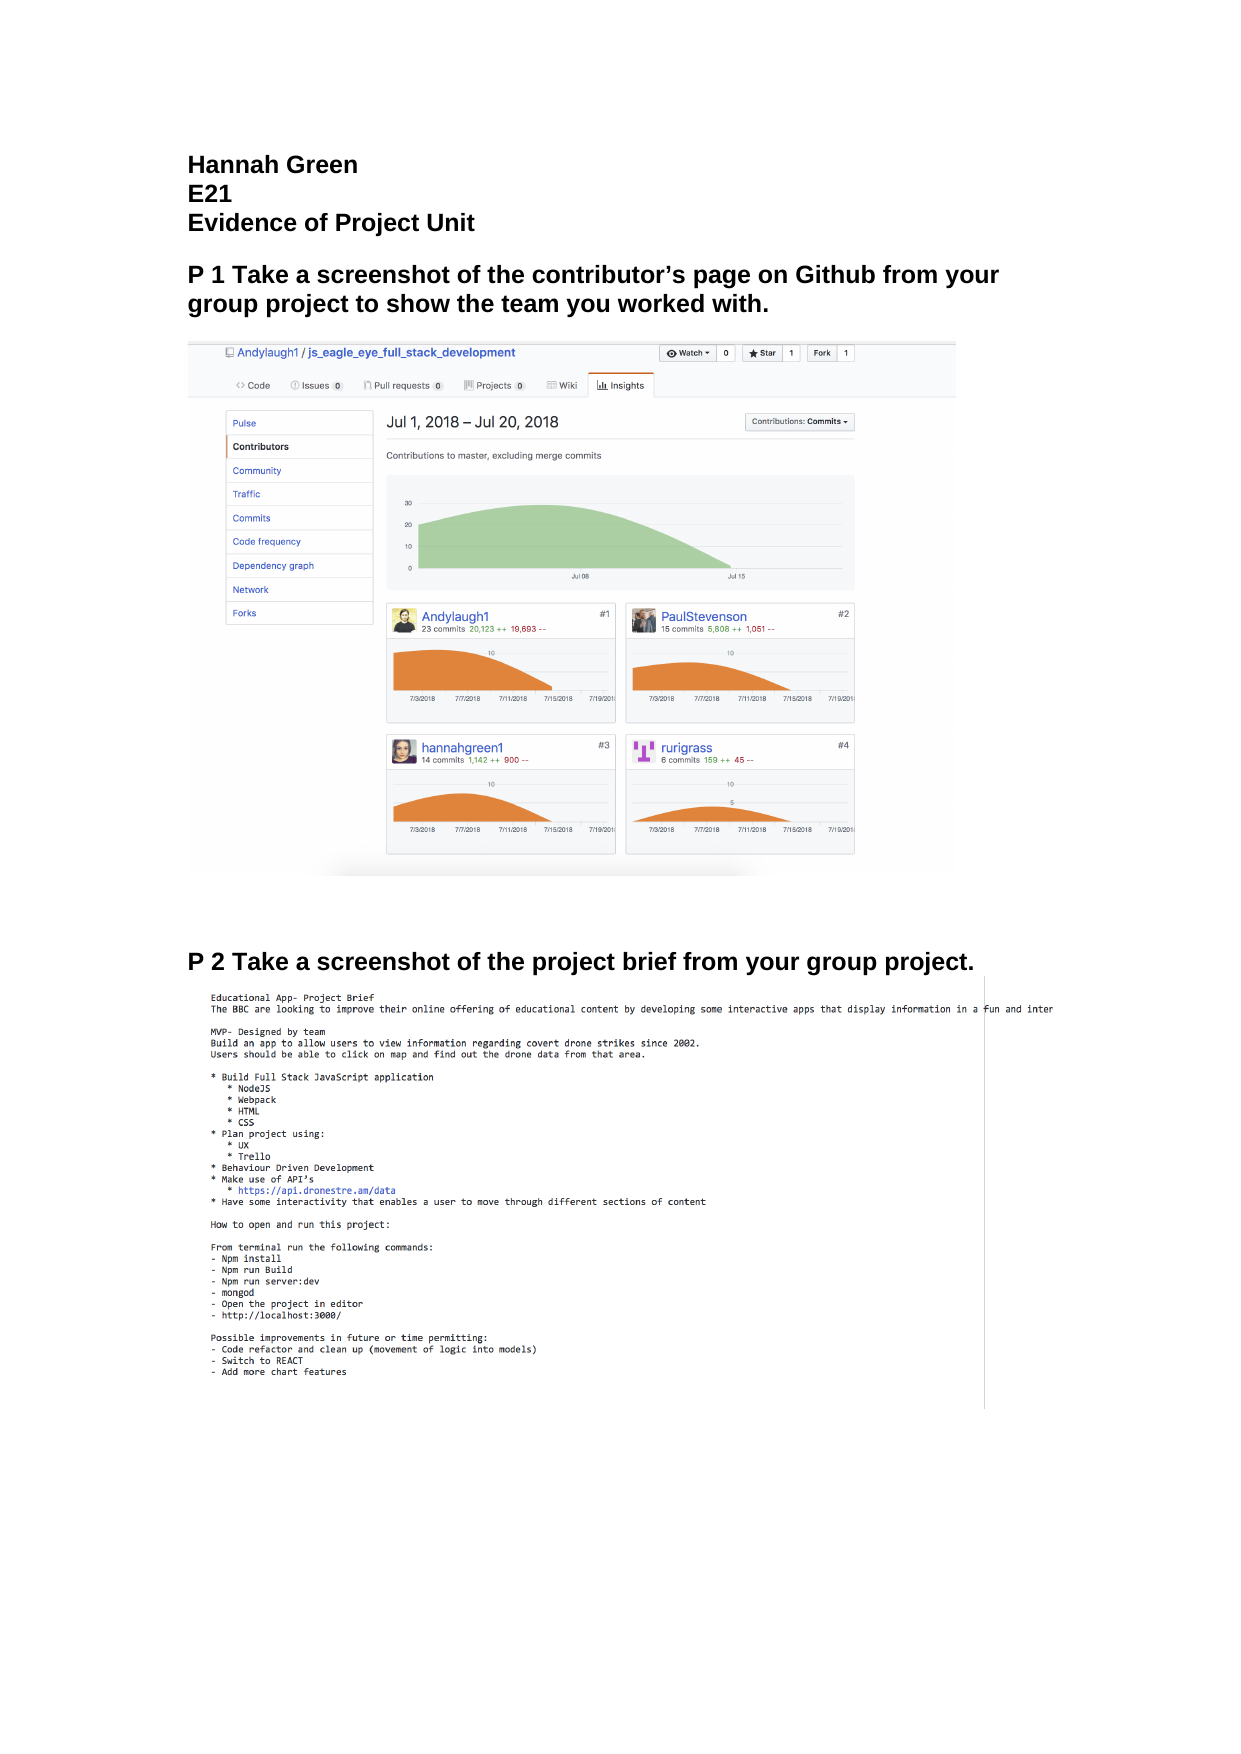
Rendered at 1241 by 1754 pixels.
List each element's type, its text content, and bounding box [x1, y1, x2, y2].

picture [187, 976, 1053, 1409]
text E21 [187, 179, 1053, 207]
text P 2 Take a screenshot of the project brief from your group project. [187, 947, 1053, 976]
picture [187, 341, 956, 876]
text Hannah Green [187, 150, 1053, 179]
text P 1 Take a screenshot of the contributor’s page on Github from your group project to show the team you worked with. [187, 260, 1053, 318]
text Evidence of Project Unit [187, 207, 1053, 236]
